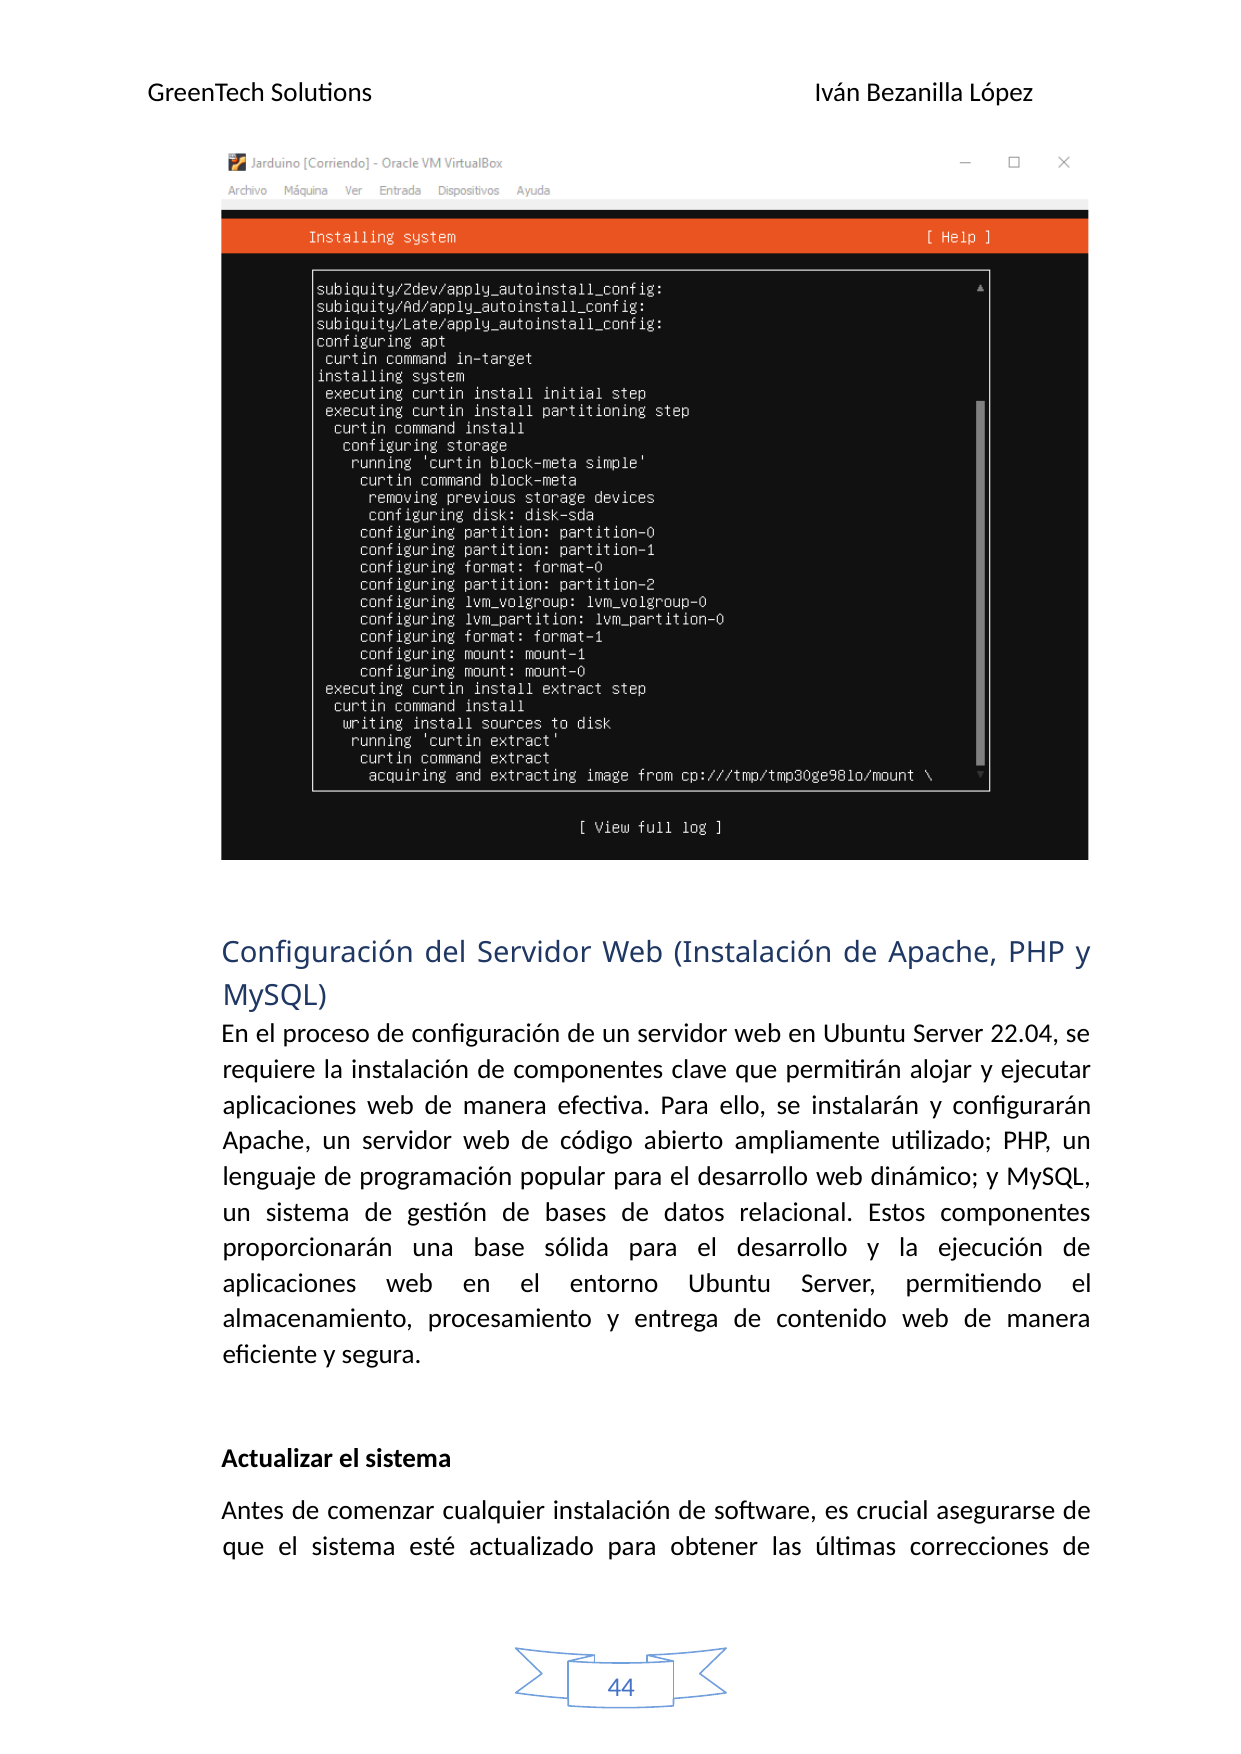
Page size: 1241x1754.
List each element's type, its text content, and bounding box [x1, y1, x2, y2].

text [221, 1493, 1092, 1562]
subtitle Configuración del Servidor Web (Instalación de Apache, PHP y MySQL) [221, 931, 1092, 1013]
text En el proceso de configuración de un servidor web en Ubuntu Server 22.04, se requiere la instalación de componentes clave que permitirán alojar y ejecutar aplicaciones web de manera efectiva. Para ello, se instalarán y configurarán Apache, un servidor web de código abierto ampliamente utilizado; PHP, un lenguaje de programación popular para el desarrollo web dinámico; y MySQL, un sistema de gestión de bases de datos relacional. Estos componentes proporcionarán una base sólida para el desarrollo y la ejecución de aplicaciones web en el entorno Ubuntu Server, permitiendo el almacenamiento, procesamiento y entrega de contenido web de manera eficiente y segura. [221, 1017, 1092, 1370]
text Actualizar el sistema [221, 1441, 1092, 1474]
picture [221, 147, 1089, 860]
